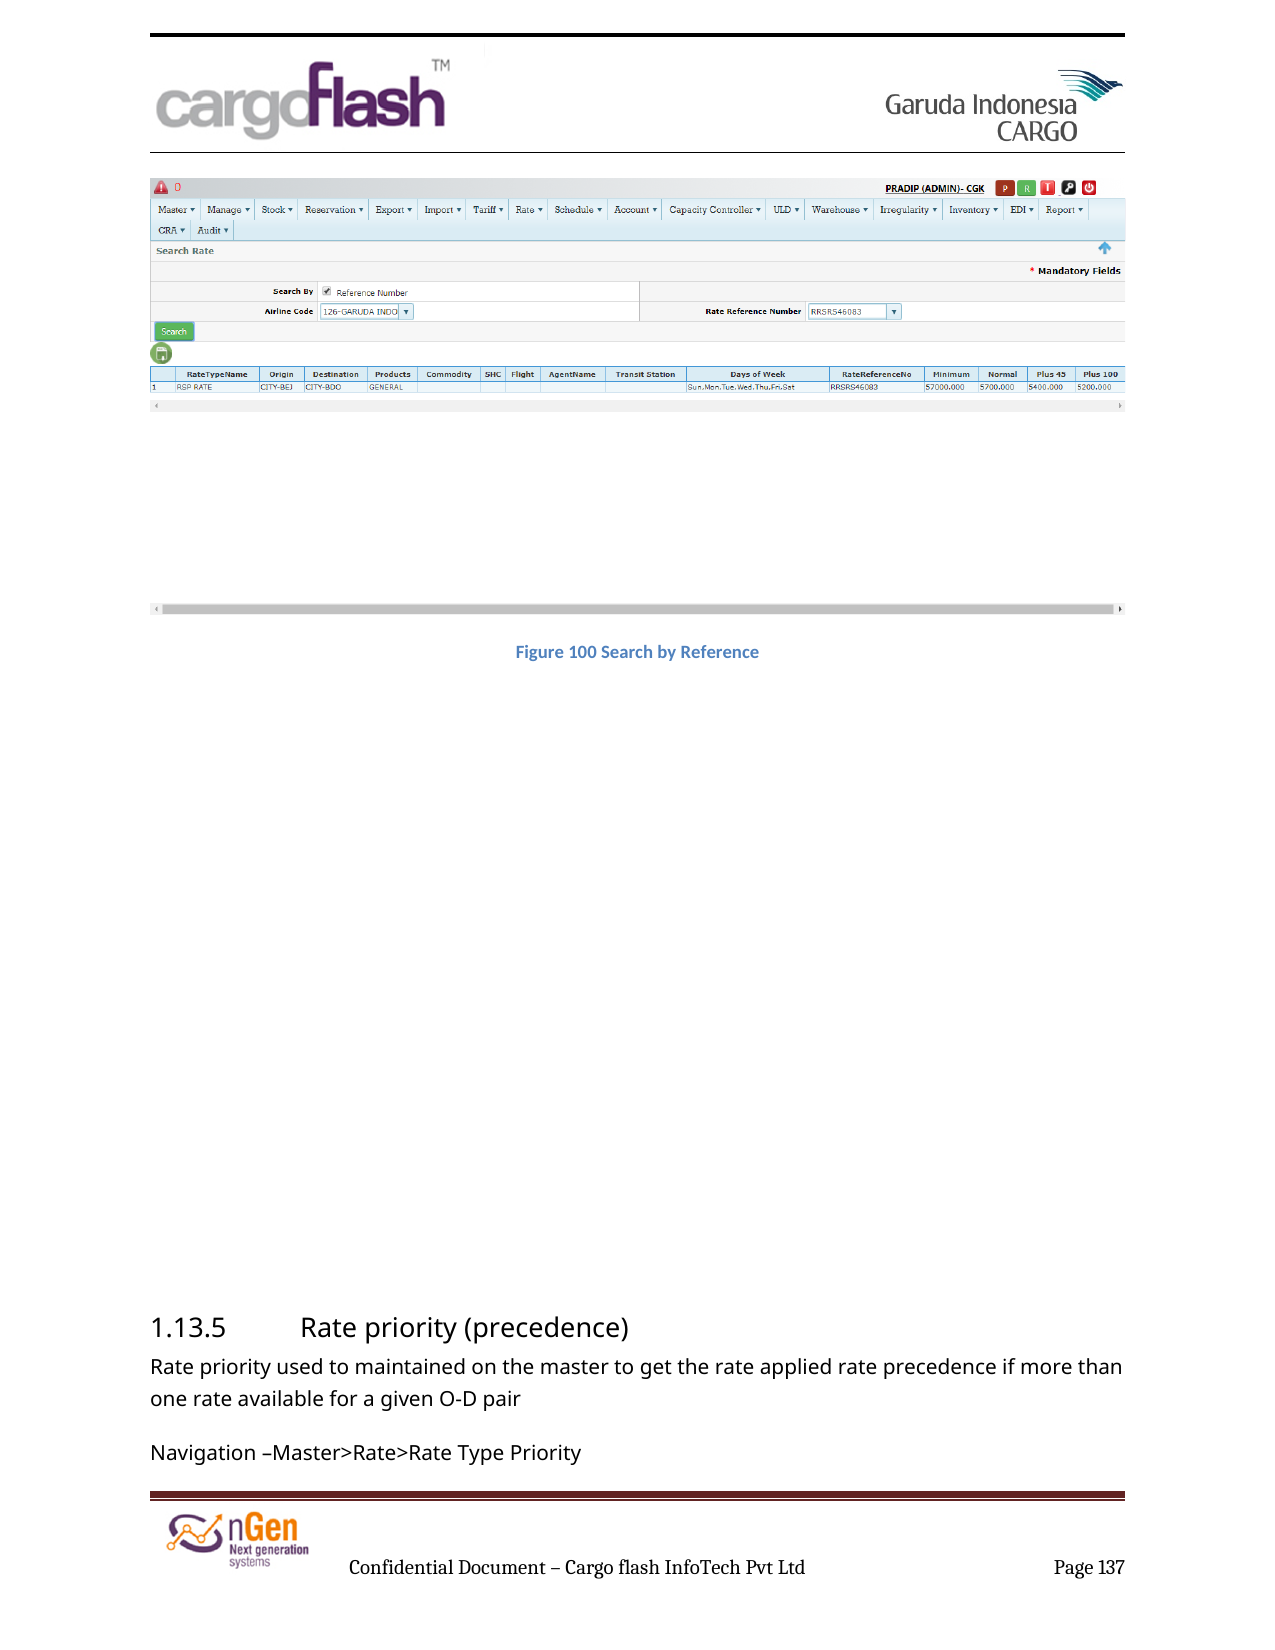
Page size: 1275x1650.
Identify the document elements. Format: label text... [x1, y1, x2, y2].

picture [881, 59, 1127, 148]
subtitle Rate priority (precedence) [150, 1309, 1125, 1346]
text Rate priority used to maintained on the master to get the rate applied rate precedence if more than one rate available for a given O-D pair [150, 1352, 1125, 1413]
picture [150, 178, 1125, 617]
picture [103, 6, 525, 152]
picture [150, 1502, 327, 1575]
text Navigation –Master>Rate>Rate Type Priority [150, 1438, 1125, 1466]
